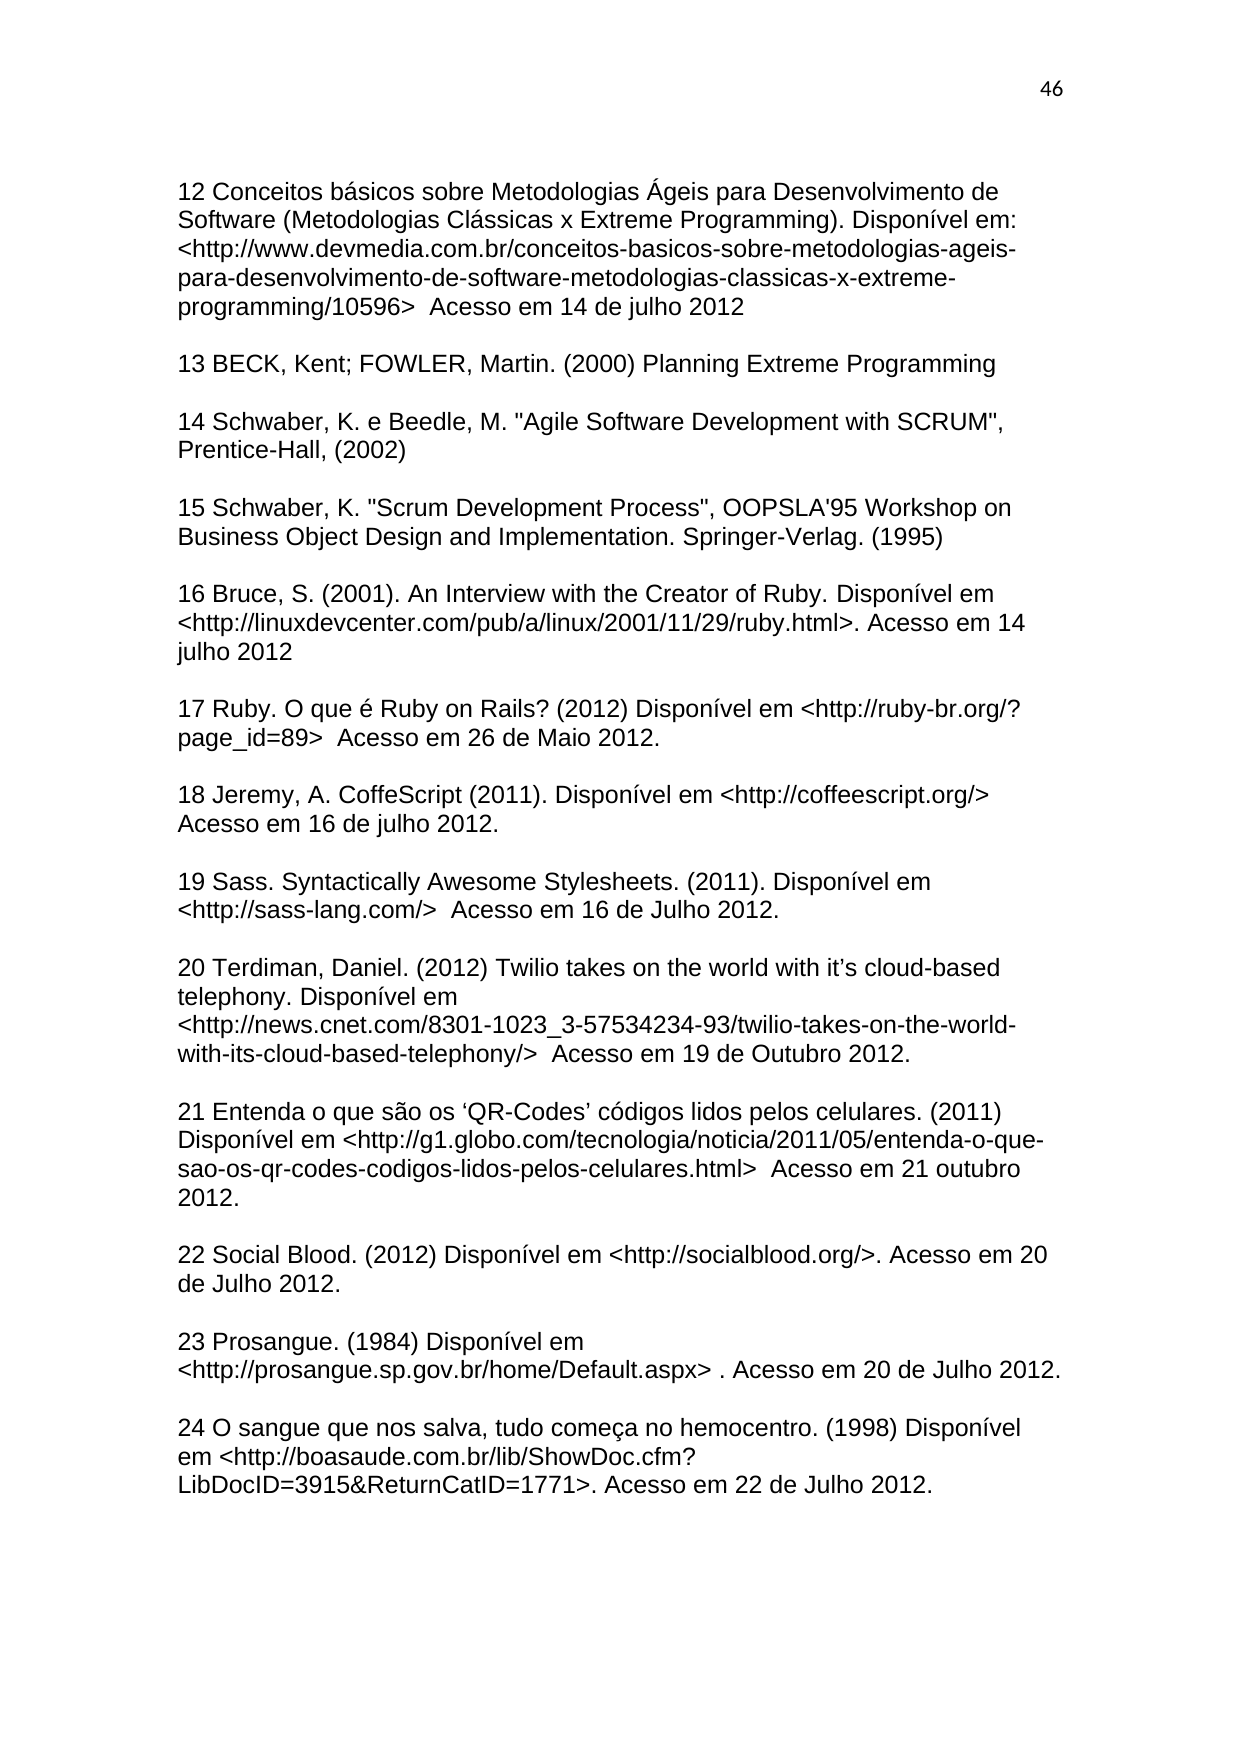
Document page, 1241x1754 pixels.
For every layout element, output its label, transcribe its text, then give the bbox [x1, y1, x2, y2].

text 16 Bruce, S. (2001). An Interview with the Creator of Ruby. Disponível em <http://linuxdevcenter.com/pub/a/linux/2001/11/29/ruby.html>. Acesso em 14 julho 2012 [177, 579, 1063, 665]
text 13 BECK, Kent; FOWLER, Martin. (2000) Planning Extreme Programming [177, 349, 1063, 378]
text 19 Sass. Syntactically Awesome Stylesheets. (2011). Disponível em <http://sass-lang.com/> Acesso em 16 de Julho 2012. [177, 866, 1063, 924]
text 14 Schwaber, K. e Beedle, M. "Agile Software Development with SCRUM", Prentice-Hall, (2002) [177, 406, 1063, 464]
text 24 O sangue que nos salva, tudo começa no hemocentro. (1998) Disponível em <http://boasaude.com.br/lib/ShowDoc.cfm?LibDocID=3915&ReturnCatID=1771>. Acesso em 22 de Julho 2012. [177, 1413, 1063, 1499]
text 17 Ruby. O que é Ruby on Rails? (2012) Disponível em <http://ruby-br.org/?page_id=89> Acesso em 26 de Maio 2012. [177, 694, 1063, 751]
text 22 Social Blood. (2012) Disponível em <http://socialblood.org/>. Acesso em 20 de Julho 2012. [177, 1240, 1063, 1298]
text 20 Terdiman, Daniel. (2012) Twilio takes on the world with it’s cloud-based telephony. Disponível em <http://news.cnet.com/8301-1023_3-57534234-93/twilio-takes-on-the-world-with-its-cloud-based-telephony/> Acesso em 19 de Outubro 2012. [177, 953, 1063, 1068]
text 21 Entenda o que são os ‘QR-Codes’ códigos lidos pelos celulares. (2011) Disponível em <http://g1.globo.com/tecnologia/noticia/2011/05/entenda-o-que-sao-os-qr-codes-codigos-lidos-pelos-celulares.html> Acesso em 21 outubro 2012. [177, 1096, 1063, 1211]
text 18 Jeremy, A. CoffeScript (2011). Disponível em <http://coffeescript.org/> Acesso em 16 de julho 2012. [177, 780, 1063, 838]
text 23 Prosangue. (1984) Disponível em <http://prosangue.sp.gov.br/home/Default.aspx> . Acesso em 20 de Julho 2012. [177, 1326, 1063, 1384]
text 12 Conceitos básicos sobre Metodologias Ágeis para Desenvolvimento de Software (Metodologias Clássicas x Extreme Programming). Disponível em: <http://www.devmedia.com.br/conceitos-basicos-sobre-metodologias-ageis-para-desenvolvimento-de-software-metodologias-classicas-x-extreme-programming/10596> Acesso em 14 de julho 2012 [177, 176, 1063, 320]
text 15 Schwaber, K. "Scrum Development Process", OOPSLA'95 Workshop on Business Object Design and Implementation. Springer-Verlag. (1995) [177, 493, 1063, 550]
